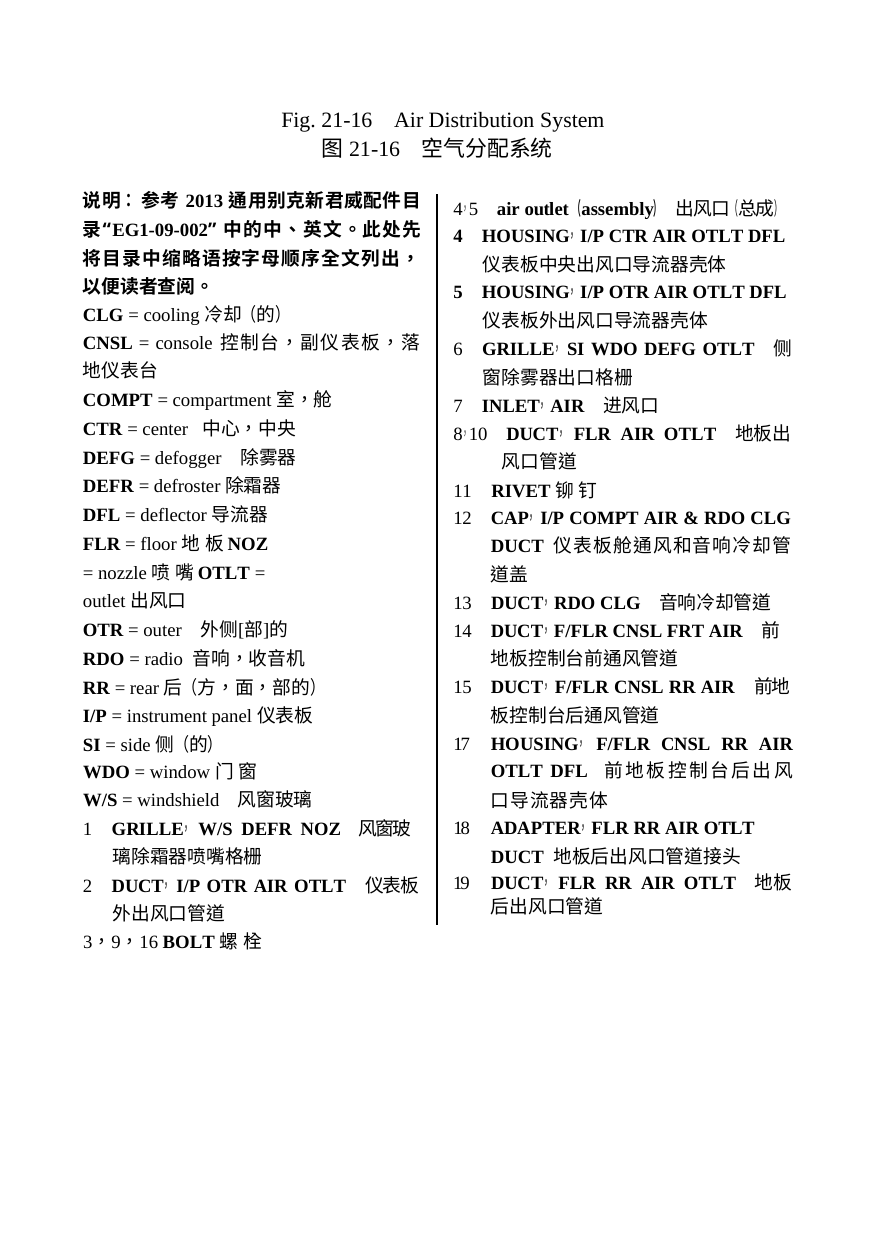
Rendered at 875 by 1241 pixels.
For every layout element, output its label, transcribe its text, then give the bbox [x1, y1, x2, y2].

subtitle Fig. 21-16 Air Distribution System [51, 107, 834, 133]
list DUCT， I/P OTR AIR OTLT 仪表板外出风口管道 [83, 872, 421, 926]
list HOUSING， F/FLR CNSL RR AIR OTLT DFL 前地板控制台后出风口导流器壳体 [453, 732, 793, 813]
text 说明： 参考 2013 通用别克新君威配件目录“EG1-09-002” 中的中、英文。此处先将目录中缩略语按字母顺序全文列出， 以便读者查阅。 [83, 187, 421, 299]
list RIVET 铆 钉 [453, 477, 834, 503]
text 后出风口管道 [491, 893, 834, 919]
list DUCT， FLR RR AIR OTLT 地板 [453, 873, 834, 893]
text 风口管道 [502, 449, 834, 474]
text 8，10 DUCT， FLR AIR OTLT 地板出 [453, 420, 834, 445]
text 4，5 air outlet （assembly） 出风口（总成） [453, 196, 834, 221]
list HOUSING， I/P CTR AIR OTLT DFL [453, 225, 834, 247]
text OTR = outer 外侧[部]的RDO = radio 音响，收音机RR = rear 后（方，面，部的） I/P = instrument panel 仪表板SI = side 侧（的） [83, 616, 327, 757]
text 图 21-16 空气分配系统 [48, 133, 826, 163]
list DUCT， F/FLR CNSL FRT AIR 前地板控制台前通风管道 [453, 617, 781, 671]
text 3，9，16 BOLT 螺 栓 [83, 928, 421, 954]
list GRILLE， W/S DEFR NOZ 风窗玻璃除霜器喷嘴格栅 [83, 815, 421, 869]
text 仪表板中央出风口导流器壳体 [483, 251, 834, 277]
list HOUSING， I/P OTR AIR OTLT DFL [453, 281, 834, 303]
list ADAPTER， FLR RR AIR OTLT DUCT 地板后出风口管道接头 [453, 817, 756, 868]
text WDO = window 门 窗 [83, 760, 421, 784]
text W/S = windshield 风窗玻璃 [83, 786, 421, 812]
text COMPT = compartment 室，舱CTR = center 中心，中央DEFG = defogger 除雾器DEFR = defroster 除霜器 [83, 386, 346, 498]
text CLG = cooling 冷却（的） [83, 302, 421, 326]
list DUCT， RDO CLG 音响冷却管道 [453, 591, 834, 614]
list GRILLE， SI WDO DEFG OTLT 侧窗除雾器出口格栅 [453, 335, 792, 390]
list DUCT， F/FLR CNSL RR AIR 前地板控制台后通风管道 [453, 674, 792, 728]
list CAP， I/P COMPT AIR & RDO CLG DUCT 仪表板舱通风和音响冷却管道盖 [453, 507, 792, 587]
text 仪表板外出风口导流器壳体 [483, 307, 834, 332]
list INLET， AIR 进风口 [453, 393, 834, 417]
text CNSL = console 控制台，副仪表板，落地仪表台 [83, 329, 421, 383]
text DFL = deflector 导流器FLR = floor 地 板NOZ = nozzle 喷 嘴OTLT = outlet 出风口 [83, 501, 273, 613]
